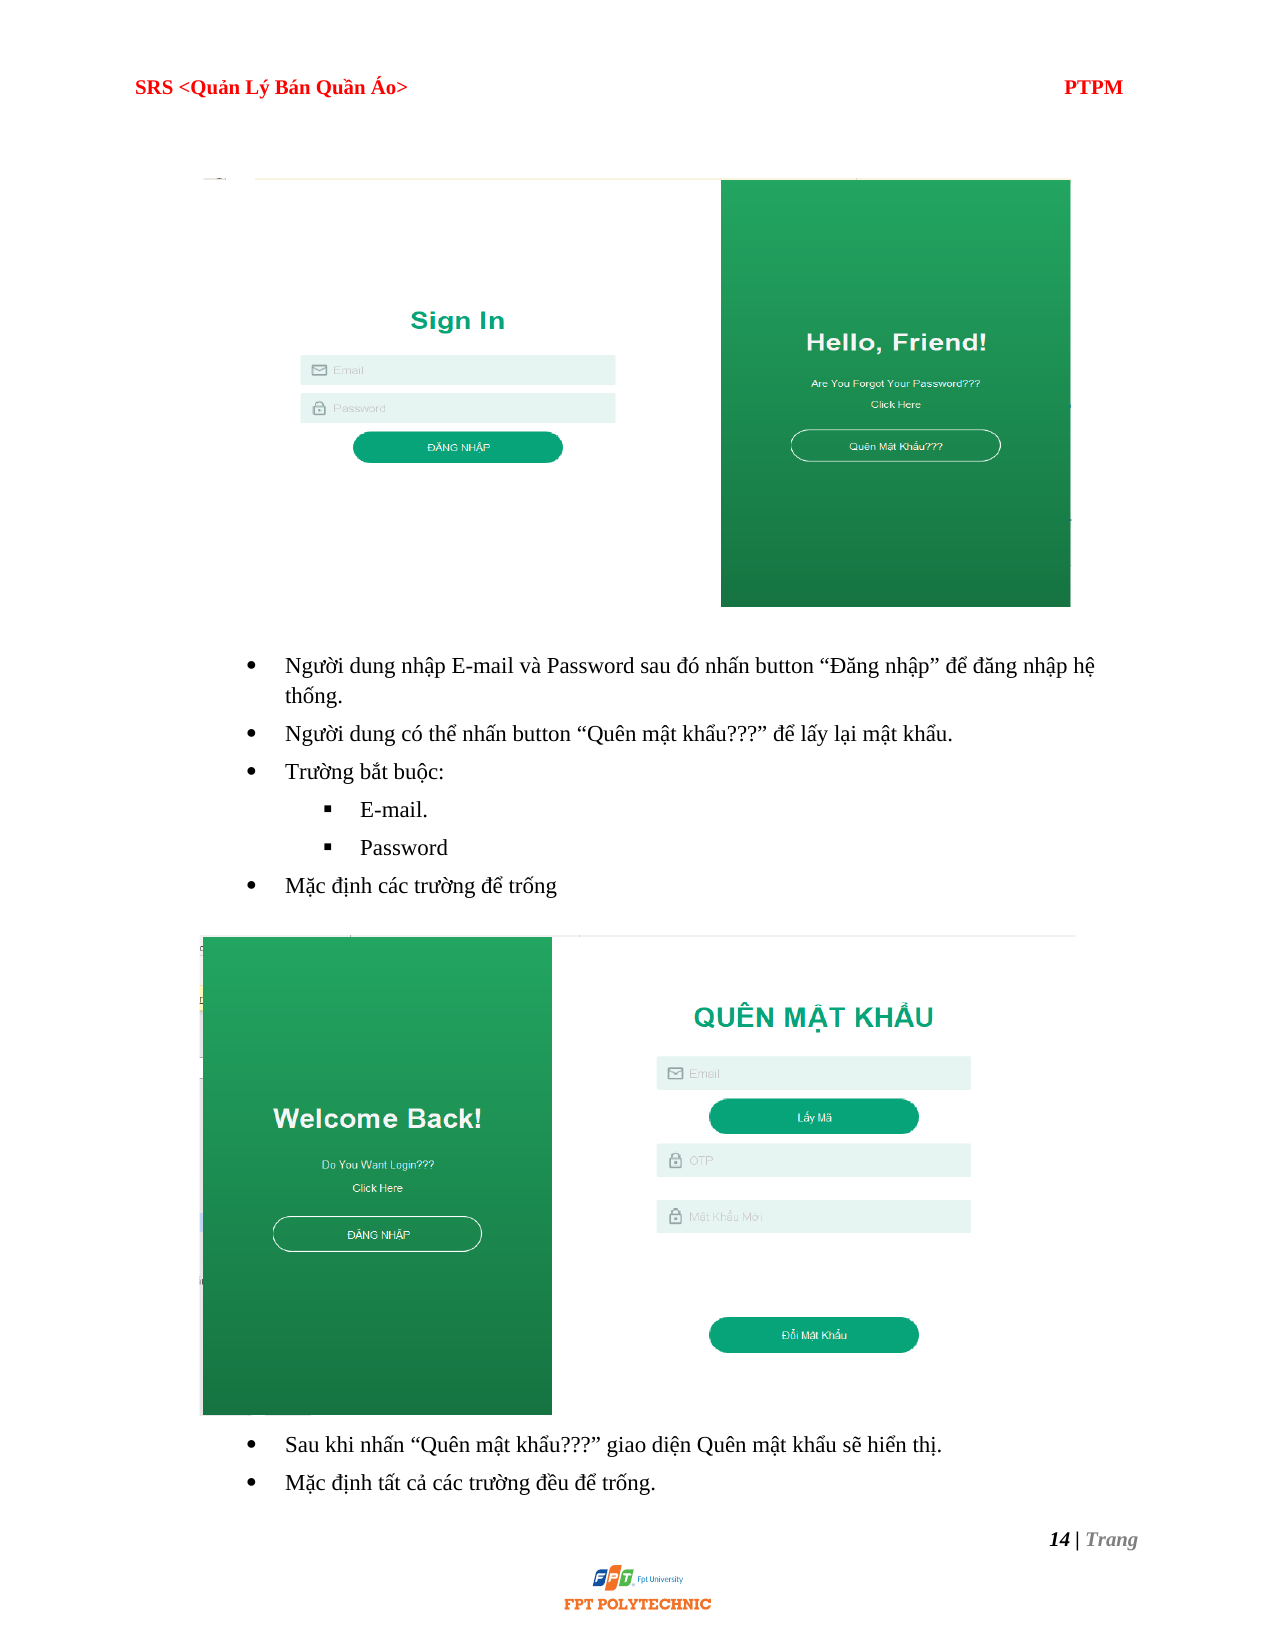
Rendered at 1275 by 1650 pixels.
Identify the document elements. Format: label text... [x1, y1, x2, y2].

list Trường bắt buộc: [247, 758, 1140, 784]
picture [203, 178, 1072, 607]
picture [563, 1555, 712, 1628]
list Mặc định các trường để trống [247, 872, 1140, 898]
list Người dung có thể nhấn button “Quên mật khẩu???” để lấy lại mật khẩu. [247, 720, 1140, 746]
list Người dung nhập E-mail và Password sau đó nhấn button “Đăng nhập” để đăng nhập hệ thống. [247, 652, 1140, 708]
list Mặc định tất cả các trường đều để trống. [247, 1469, 1140, 1495]
list E-mail. [322, 796, 1140, 822]
list Password [322, 834, 1140, 860]
picture [199, 935, 1076, 1416]
